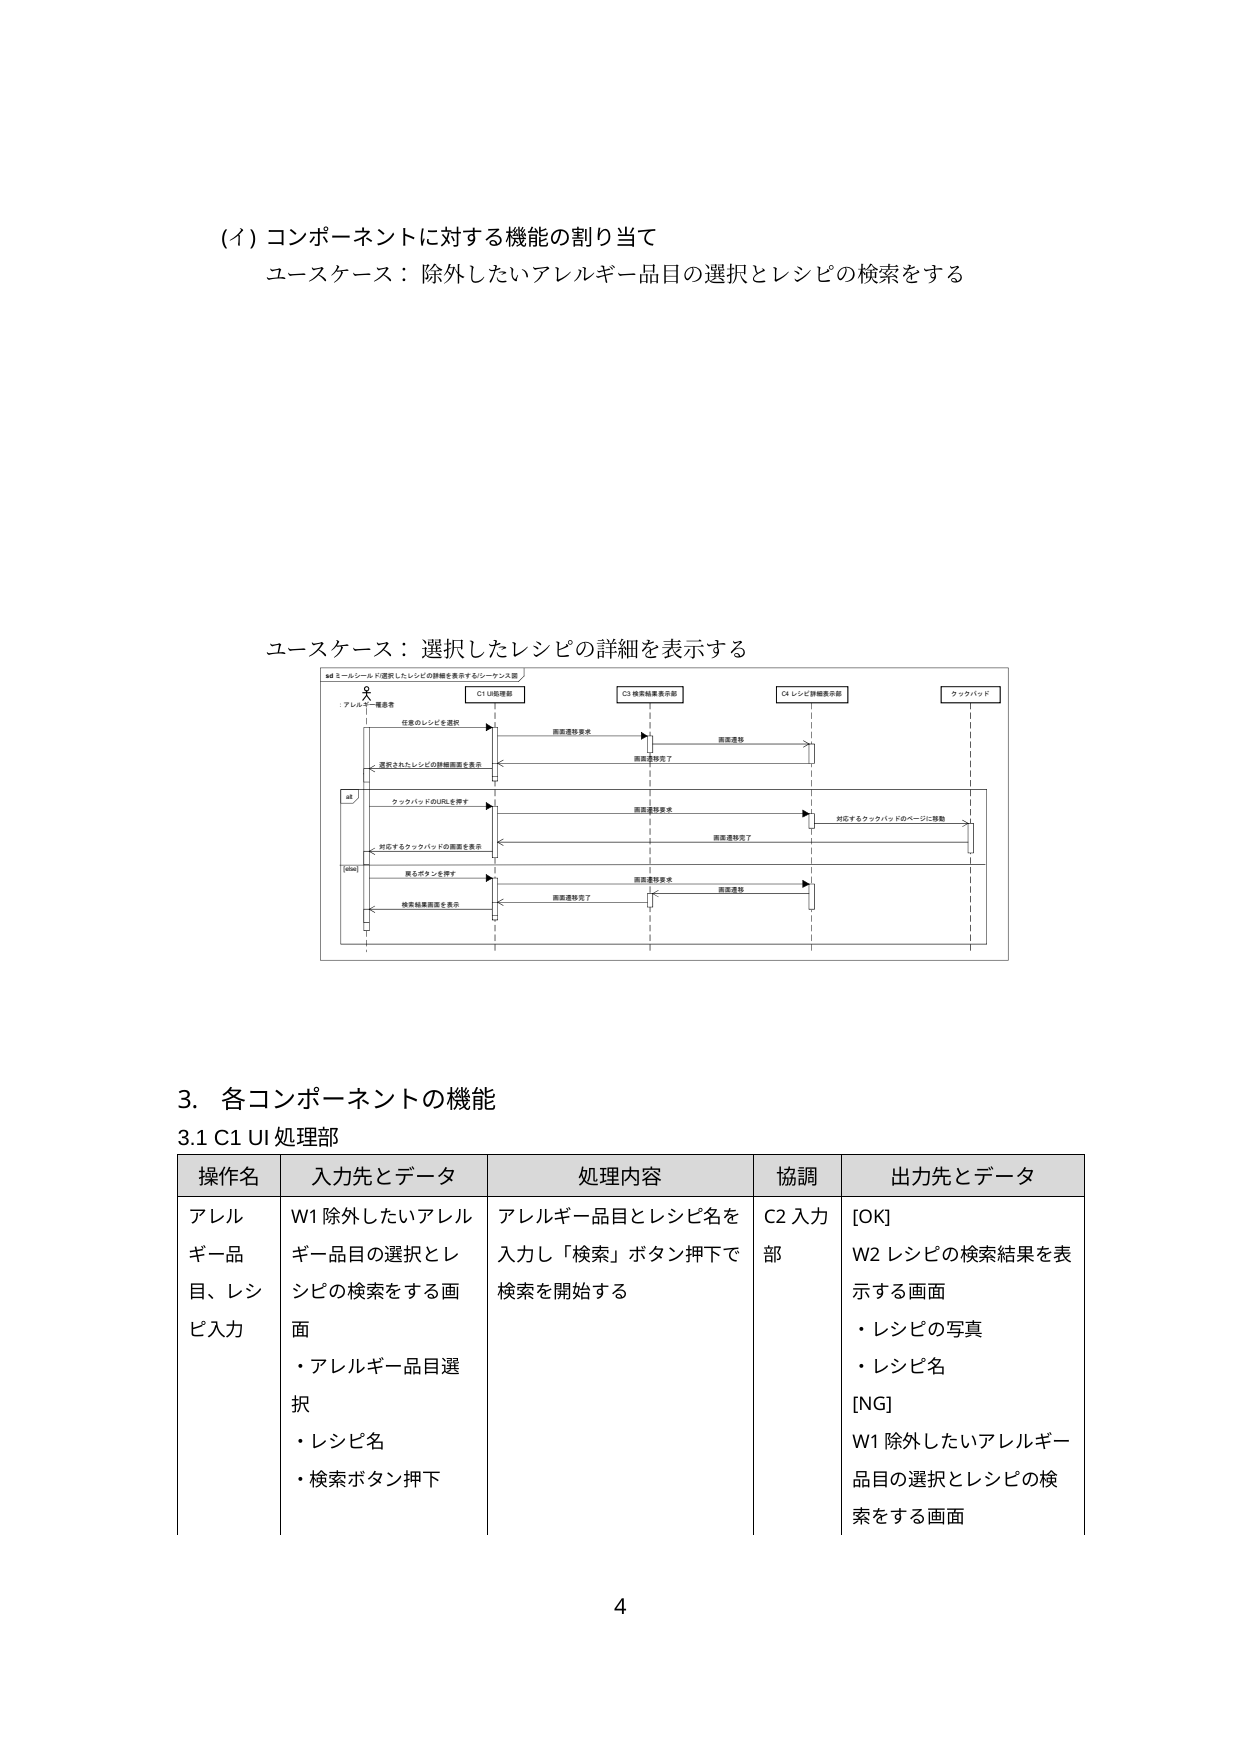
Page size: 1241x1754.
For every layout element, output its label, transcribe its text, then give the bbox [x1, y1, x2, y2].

table_cell C2 入力部 [754, 1197, 841, 1534]
table_header 処理内容 [488, 1155, 753, 1196]
table_header 操作名 [178, 1155, 280, 1196]
table_header 出力先とデータ [842, 1155, 1084, 1196]
table_header 入力先とデータ [281, 1155, 487, 1196]
text ユースケース： 除外したいアレルギー品目の選択とレシピの検索をする [177, 254, 1063, 292]
list コンポーネントに対する機能の割り当て [221, 217, 1063, 254]
table_cell アレルギー品目、レシピ入力 [178, 1197, 280, 1534]
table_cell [281, 1197, 487, 1534]
table_header 協調 [754, 1155, 841, 1196]
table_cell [488, 1197, 753, 1534]
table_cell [842, 1197, 1084, 1534]
text ユースケース： 選択したレシピの詳細を表示する [177, 629, 1063, 667]
list 各コンポーネントの機能 [177, 1079, 1063, 1117]
text 3.1 C1 UI処理部 [177, 1117, 1063, 1154]
